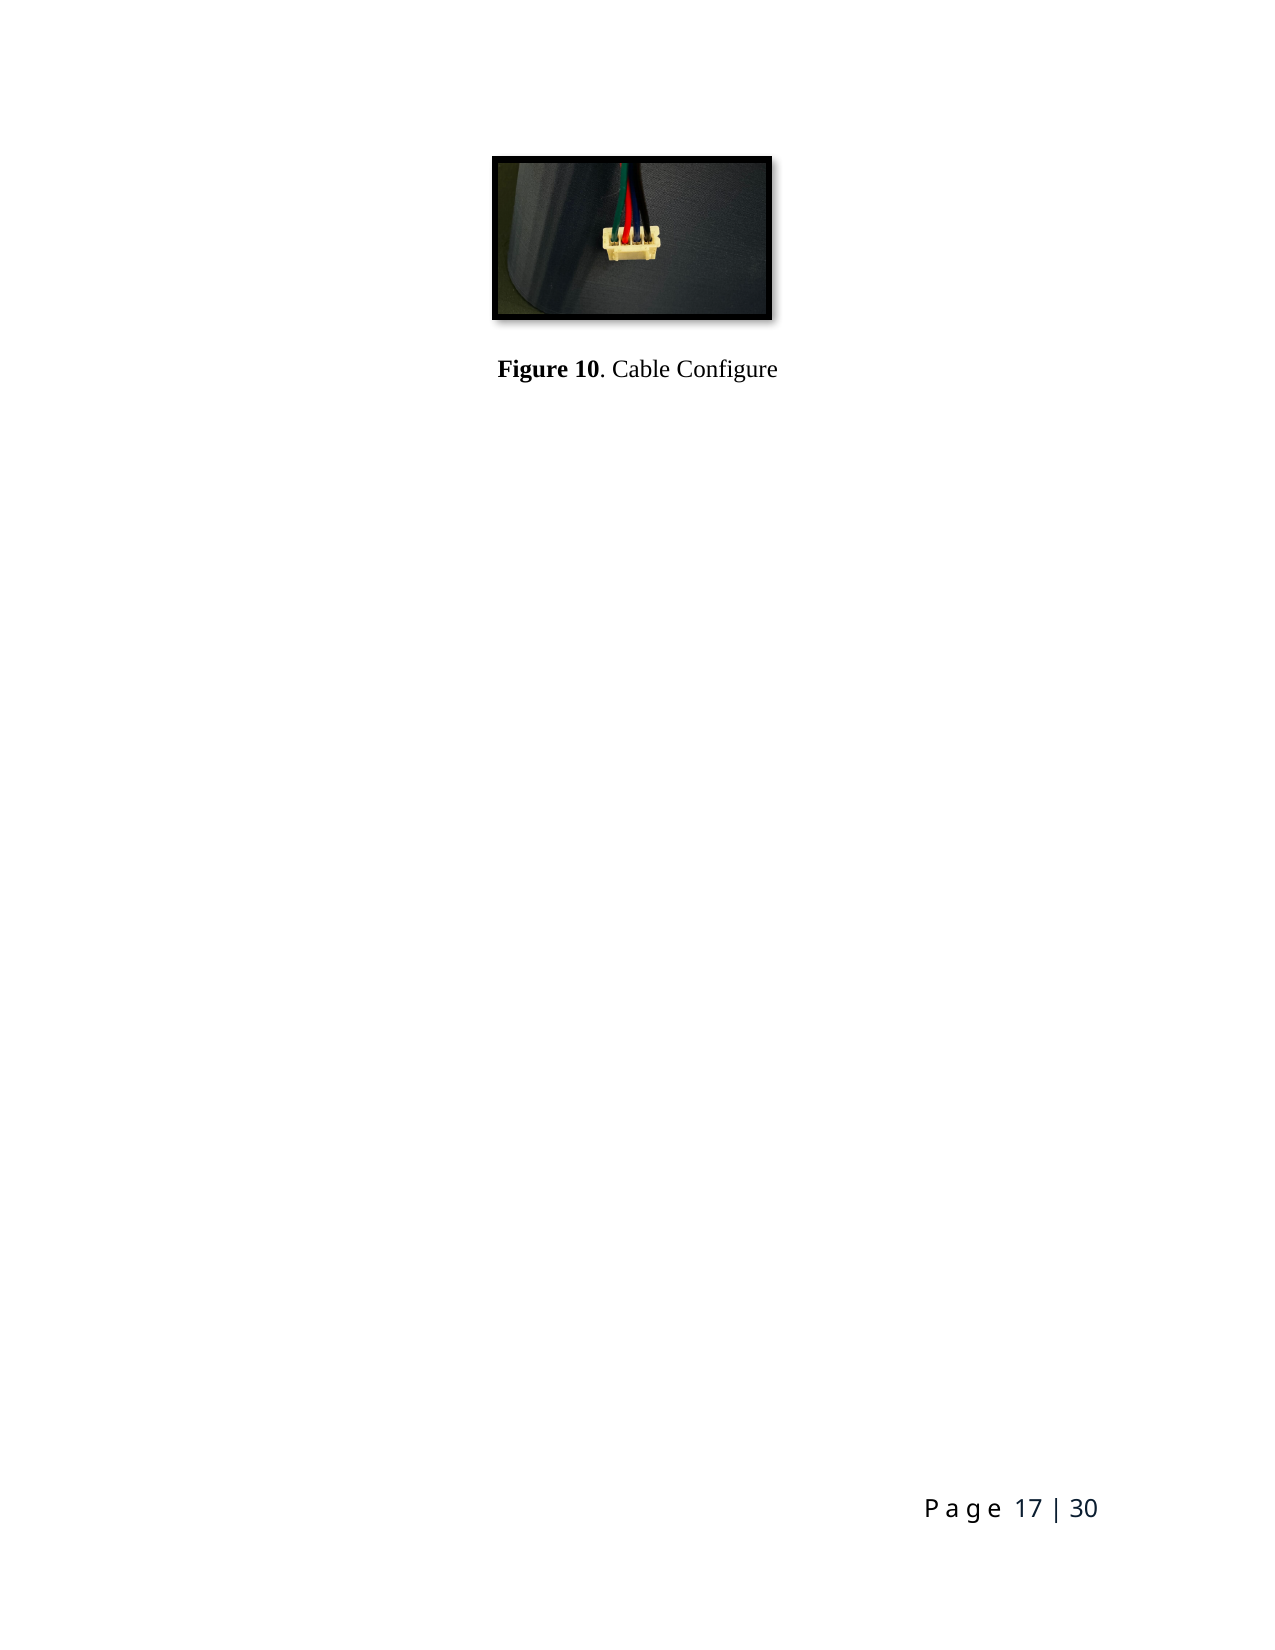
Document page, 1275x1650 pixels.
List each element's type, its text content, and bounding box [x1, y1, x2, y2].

picture [498, 163, 766, 314]
text Figure 10. Cable Configure [150, 354, 1125, 382]
